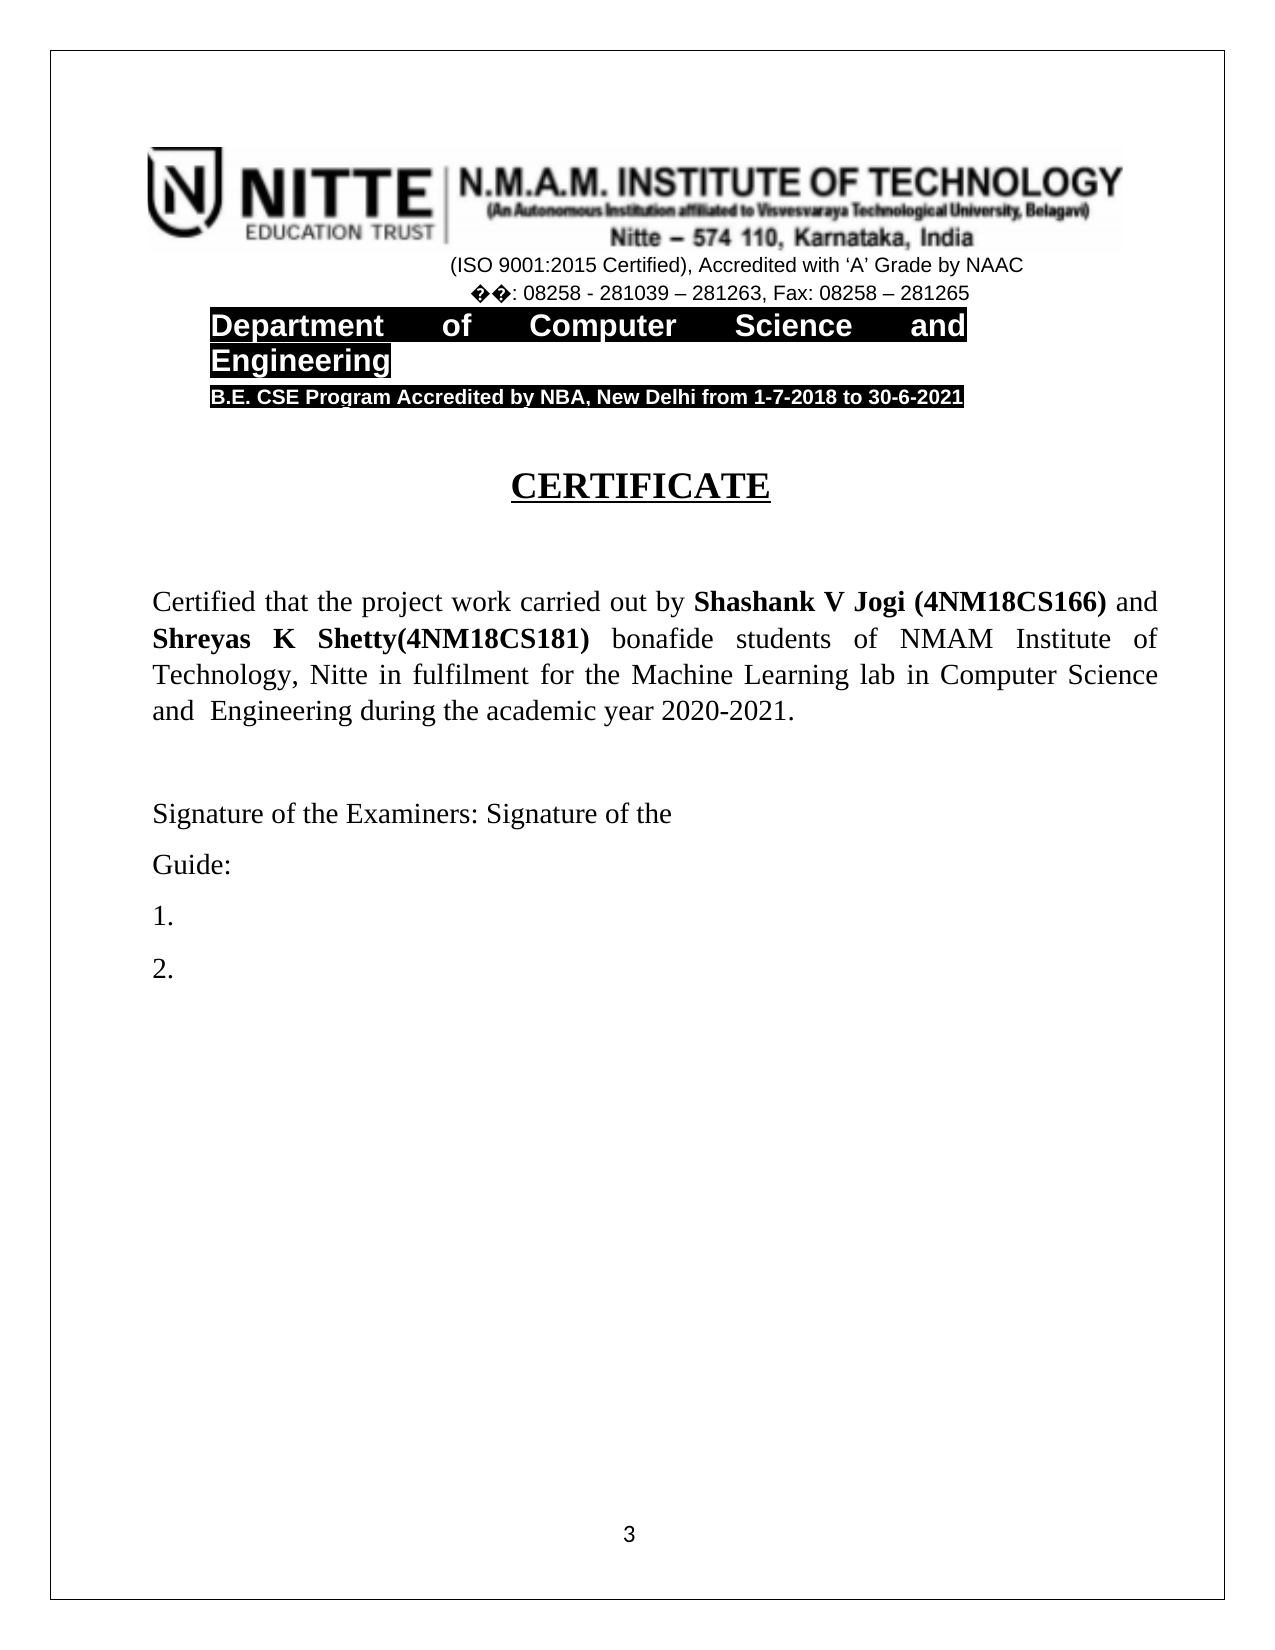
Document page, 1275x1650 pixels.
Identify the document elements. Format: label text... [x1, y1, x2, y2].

text 1. [152, 898, 1171, 931]
text Certified that the project work carried out by Shashank V Jogi (4NM18CS166) and Shreyas K Shetty(4NM18CS181) bonafide students of NMAM Institute of Technology, Nitte in fulfilment for the Machine Learning lab in Computer Science and Engineering during the academic year 2020-2021. [152, 584, 1158, 727]
text Signature of the Examiners: Signature of the Guide: [152, 796, 714, 881]
text ��: 08258 - 281039 – 281263, Fax: 08258 – 281265 [435, 278, 1016, 307]
picture [147, 147, 1123, 253]
text (ISO 9001:2015 Certified), Accredited with ‘A’ Grade by NAAC [435, 253, 1050, 276]
text Department of Computer Science and Engineering [210, 342, 967, 378]
subtitle B.E. CSE Program Accredited by NBA, New Delhi from 1-7-2018 to 30-6-2021 [148, 384, 1171, 408]
text 2. [152, 951, 1171, 985]
subtitle CERTIFICATE [448, 464, 1171, 507]
